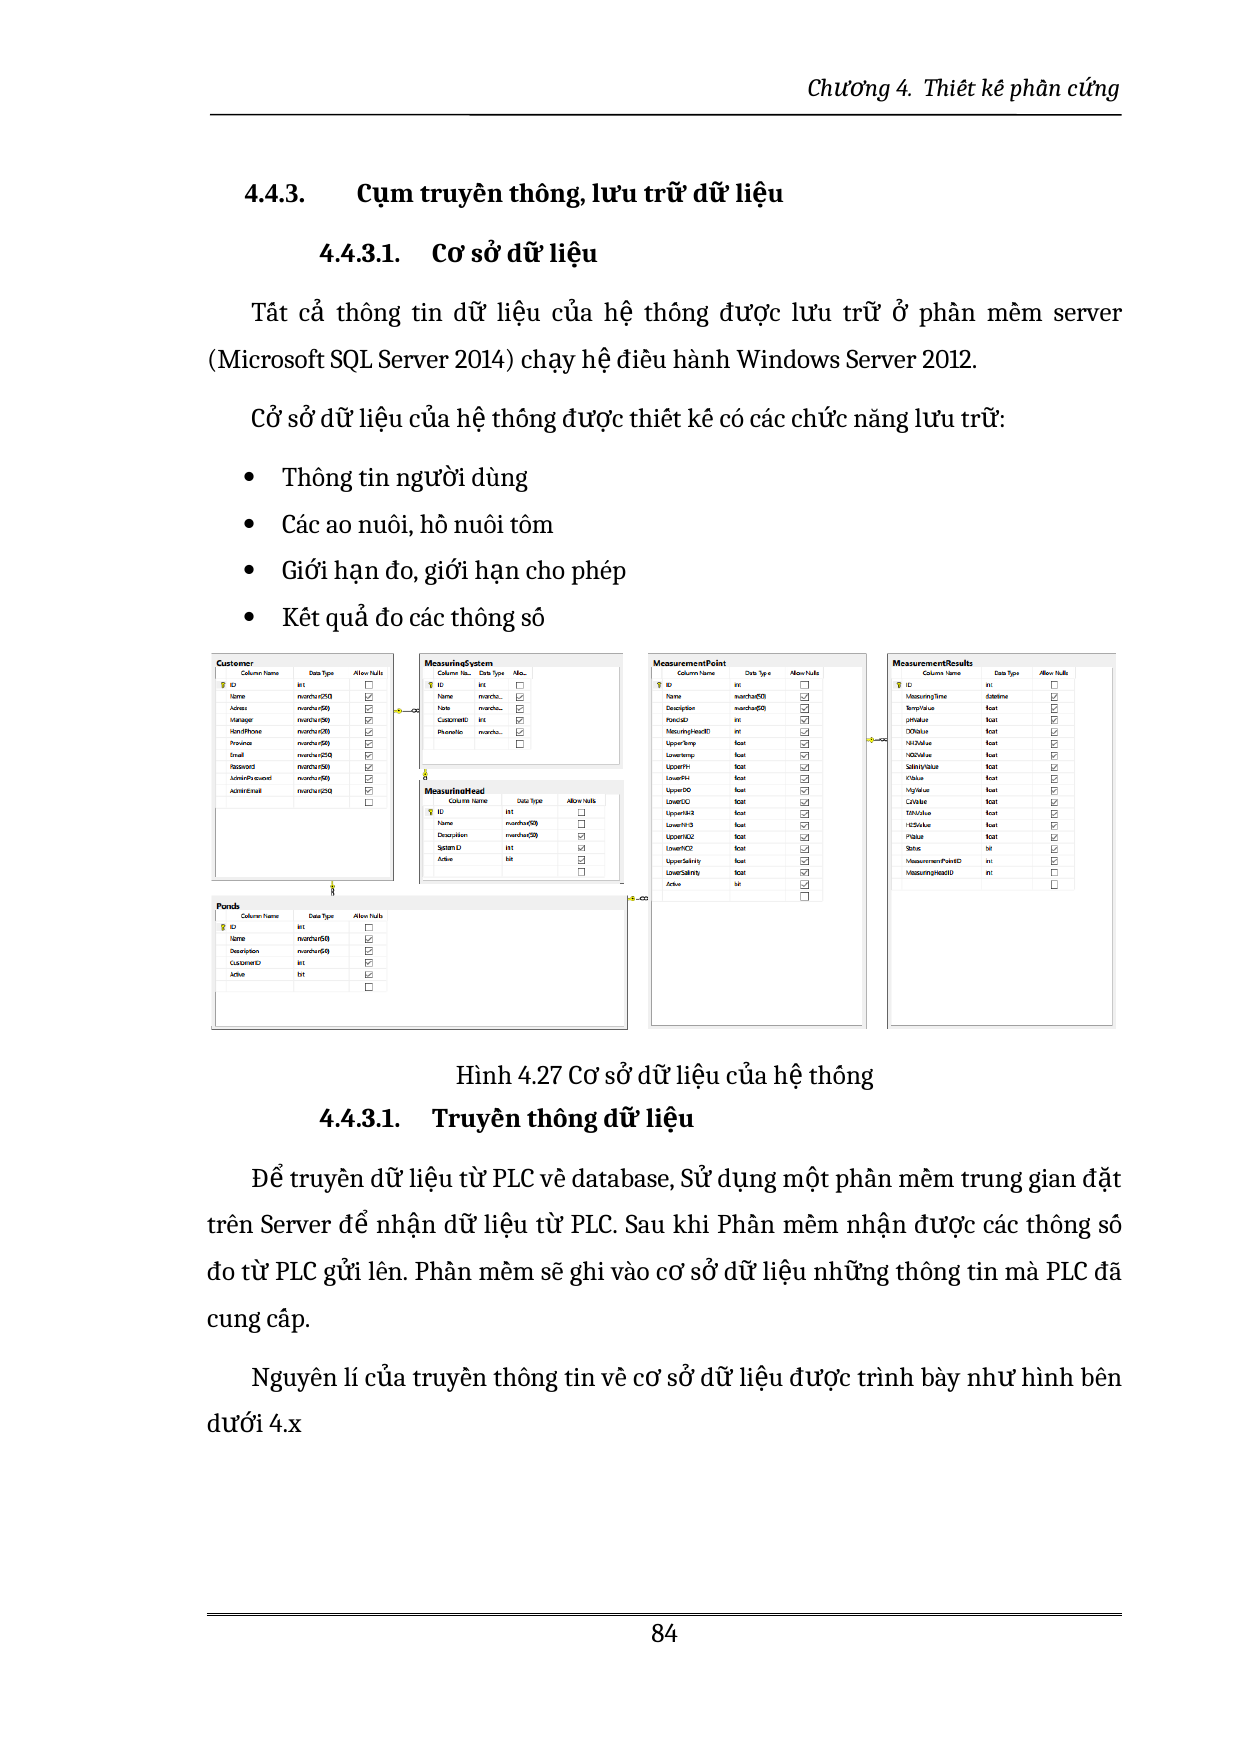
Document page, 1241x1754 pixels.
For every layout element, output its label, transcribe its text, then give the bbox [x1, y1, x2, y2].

text Để truyền dữ liệu từ PLC về database, Sử dụng một phần mềm trung gian đặt trên Server để nhận dữ liệu từ PLC. Sau khi Phần mềm nhận được các thông số đo từ PLC gửi lên. Phần mềm sẽ ghi vào cơ sở dữ liệu những thông tin mà PLC đã cung cấp. [207, 1163, 1122, 1334]
subtitle Cơ sở dữ liệu [319, 238, 1122, 269]
picture [206, 648, 1123, 1032]
text Nguyên lí của truyền thông tin về cơ sở dữ liệu được trình bày như hình bên dưới 4.x [207, 1362, 1122, 1439]
subtitle Truyền thông dữ liệu [319, 1103, 1122, 1134]
text Tất cả thông tin dữ liệu của hệ thống được lưu trữ ở phần mềm server (Microsoft SQL Server 2014) chạy hệ điều hành Windows Server 2012. [207, 297, 1122, 375]
text Cở sở dữ liệu của hệ thống được thiết kế có các chức năng lưu trữ: [207, 403, 1122, 434]
list Kết quả đo các thông số [244, 602, 1122, 633]
subtitle Cụm truyền thông, lưu trữ dữ liệu [244, 177, 1122, 209]
list Thông tin người dùng [244, 462, 1122, 493]
list Các ao nuôi, hồ nuôi tôm [244, 509, 1122, 540]
text Hình 4. Cơ sở dữ liệu của hệ thống [207, 1060, 1122, 1091]
list Giới hạn đo, giới hạn cho phép [244, 555, 1122, 586]
